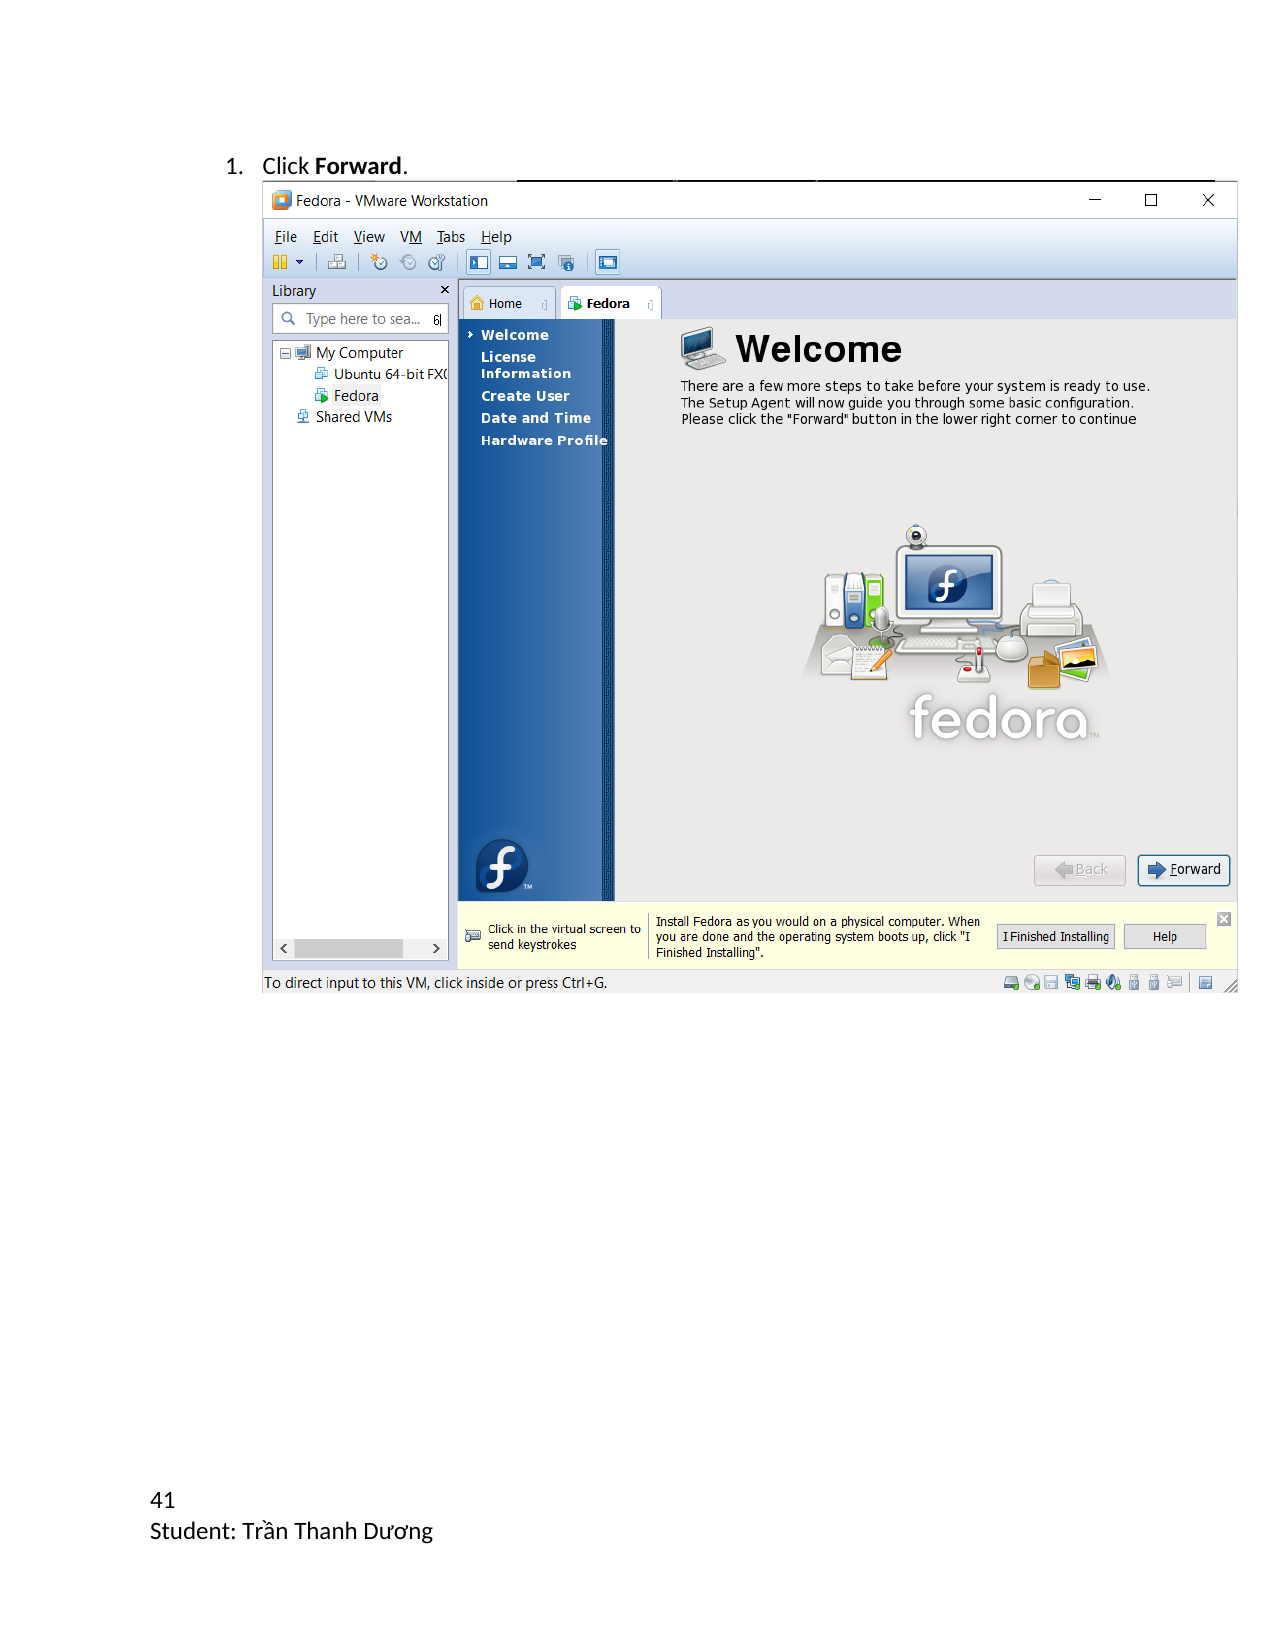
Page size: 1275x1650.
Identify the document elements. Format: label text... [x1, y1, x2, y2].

picture [262, 180, 1238, 993]
